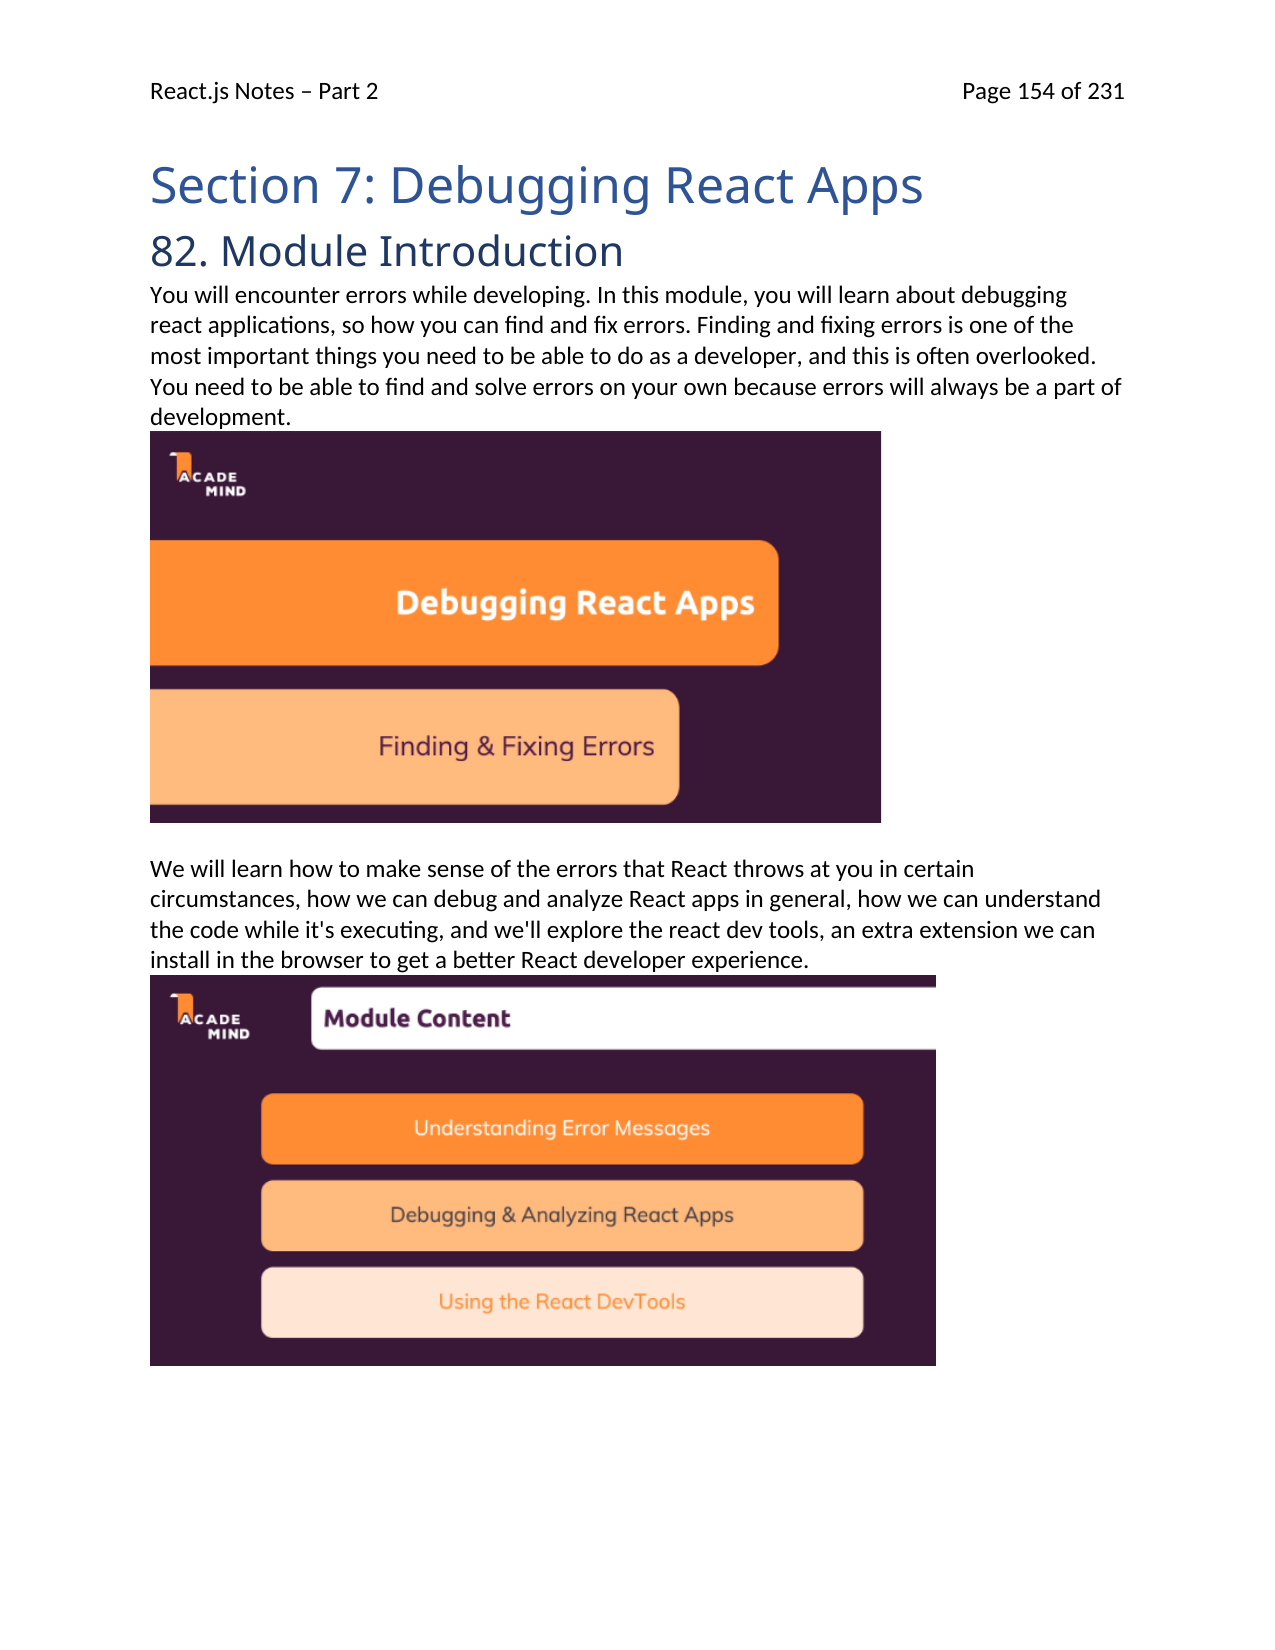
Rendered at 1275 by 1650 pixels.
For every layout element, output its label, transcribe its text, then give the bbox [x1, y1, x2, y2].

picture [150, 975, 936, 1366]
text We will learn how to make sense of the errors that React throws at you in certain circumstances, how we can debug and analyze React apps in general, how we can understand the code while it's executing, and we'll explore the react dev tools, an extra extension we can install in the browser to get a better React developer experience. [150, 853, 1125, 975]
picture [150, 431, 882, 823]
subtitle Section 7: Debugging React Apps [150, 150, 1125, 218]
text You will encounter errors while developing. In this module, you will learn about debugging react applications, so how you can find and fix errors. Finding and fixing errors is one of the most important things you need to be able to do as a developer, and this is often overlooked. You need to be able to find and solve errors on your own because errors will always be a part of development. [150, 279, 1125, 432]
subtitle 82. Module Introduction [150, 222, 1125, 279]
